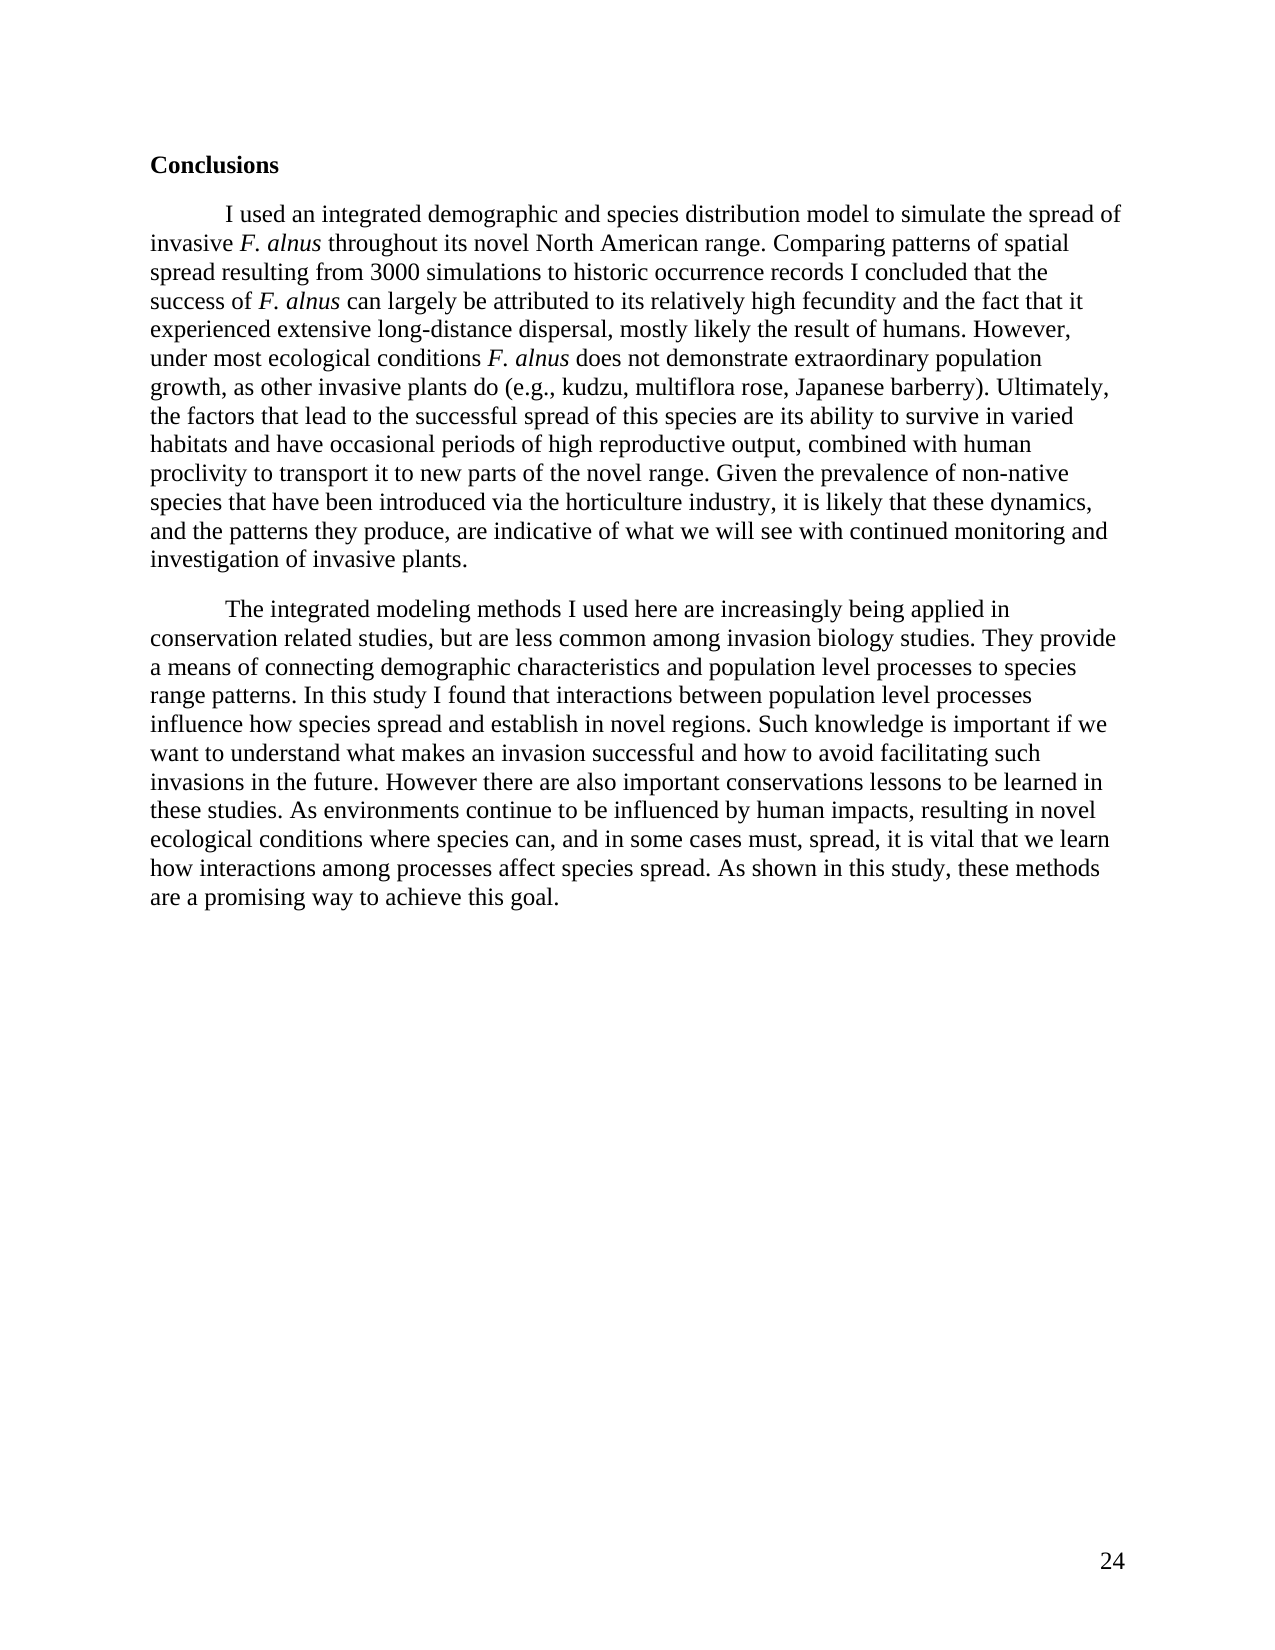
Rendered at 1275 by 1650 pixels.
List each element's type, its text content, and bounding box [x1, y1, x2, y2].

text The integrated modeling methods I used here are increasingly being applied in conservation related studies, but are less common among invasion biology studies. They provide a means of connecting demographic characteristics and population level processes to species range patterns. In this study I found that interactions between population level processes influence how species spread and establish in novel regions. Such knowledge is important if we want to understand what makes an invasion successful and how to avoid facilitating such invasions in the future. However there are also important conservations lessons to be learned in these studies. As environments continue to be influenced by human impacts, resulting in novel ecological conditions where species can, and in some cases must, spread, it is vital that we learn how interactions among processes affect species spread. As shown in this study, these methods are a promising way to achieve this goal. [150, 594, 1125, 910]
text I used an integrated demographic and species distribution model to simulate the spread of invasive F. alnus throughout its novel North American range. Comparing patterns of spatial spread resulting from 3000 simulations to historic occurrence records I concluded that the success of F. alnus can largely be attributed to its relatively high fecundity and the fact that it experienced extensive long-distance dispersal, mostly likely the result of humans. However, under most ecological conditions F. alnus does not demonstrate extraordinary population growth, as other invasive plants do (e.g., kudzu, multiflora rose, Japanese barberry). Ultimately, the factors that lead to the successful spread of this species are its ability to survive in varied habitats and have occasional periods of high reproductive output, combined with human proclivity to transport it to new parts of the novel range. Given the prevalence of non-native species that have been introduced via the horticulture industry, it is likely that these dynamics, and the patterns they produce, are indicative of what we will see with continued monitoring and investigation of invasive plants. [150, 199, 1125, 573]
text Conclusions [150, 150, 1125, 179]
